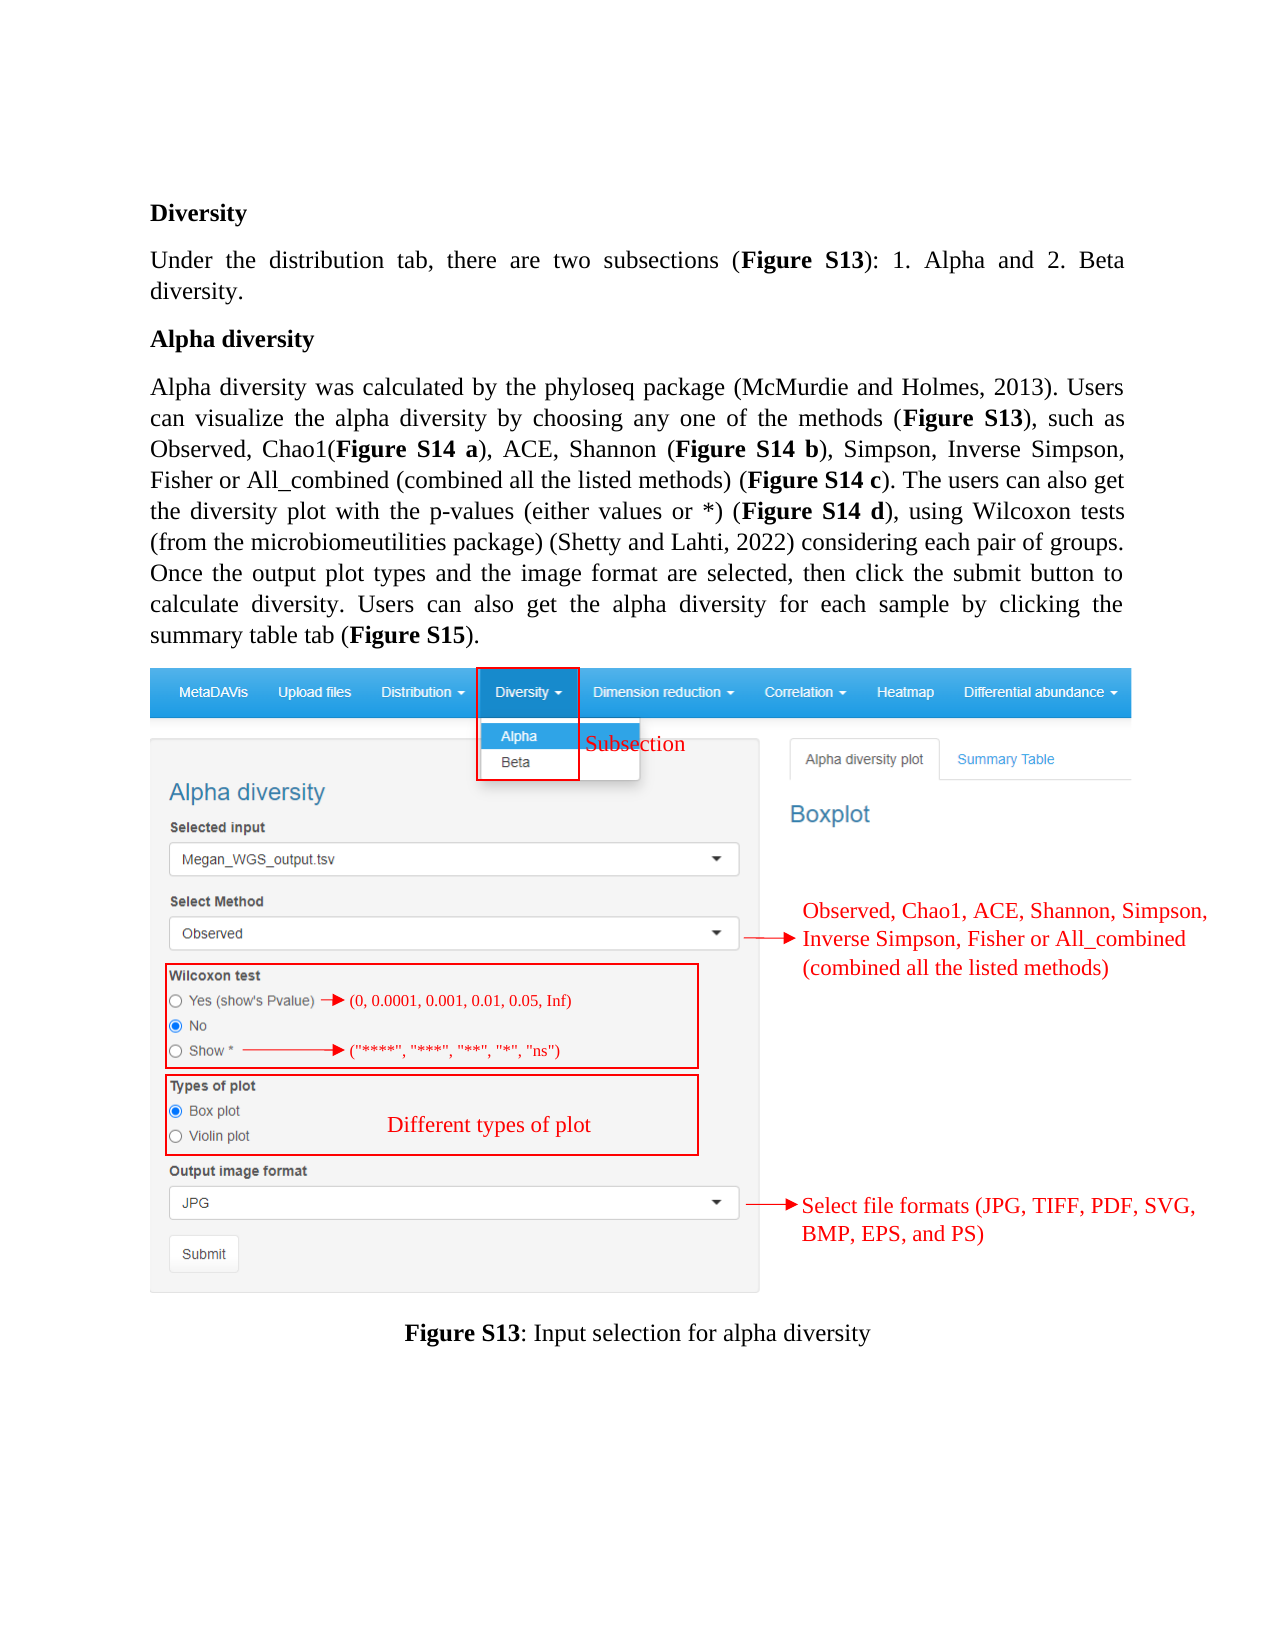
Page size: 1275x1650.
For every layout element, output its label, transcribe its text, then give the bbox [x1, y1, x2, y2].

text Diversity [150, 198, 1125, 226]
picture [150, 668, 1132, 1300]
text Alpha diversity [150, 324, 1125, 353]
text Under the distribution tab, there are two subsections (Figure S13): 1. Alpha and 2. Beta diversity. [150, 245, 1125, 305]
text Alpha diversity was calculated by the phyloseq package (McMurdie and Holmes, 2013). Users can visualize the alpha diversity by choosing any one of the methods (Figure S13), such as Observed, Chao1(Figure S14 a), ACE, Shannon (Figure S14 b), Simpson, Inverse Simpson, Fisher or All_combined (combined all the listed methods) (Figure S14 c). The users can also get the diversity plot with the p-values (either values or *) (Figure S14 d), using Wilcoxon tests (from the microbiomeutilities package) (Shetty and Lahti, 2022) considering each pair of groups. Once the output plot types and the image format are selected, then click the submit button to calculate diversity. Users can also get the alpha diversity for each sample by clicking the summary table tab (Figure S15). [150, 372, 1125, 649]
text Figure S13: Input selection for alpha diversity [150, 1318, 1125, 1347]
picture [478, 669, 578, 779]
picture [1124, 904, 1132, 911]
